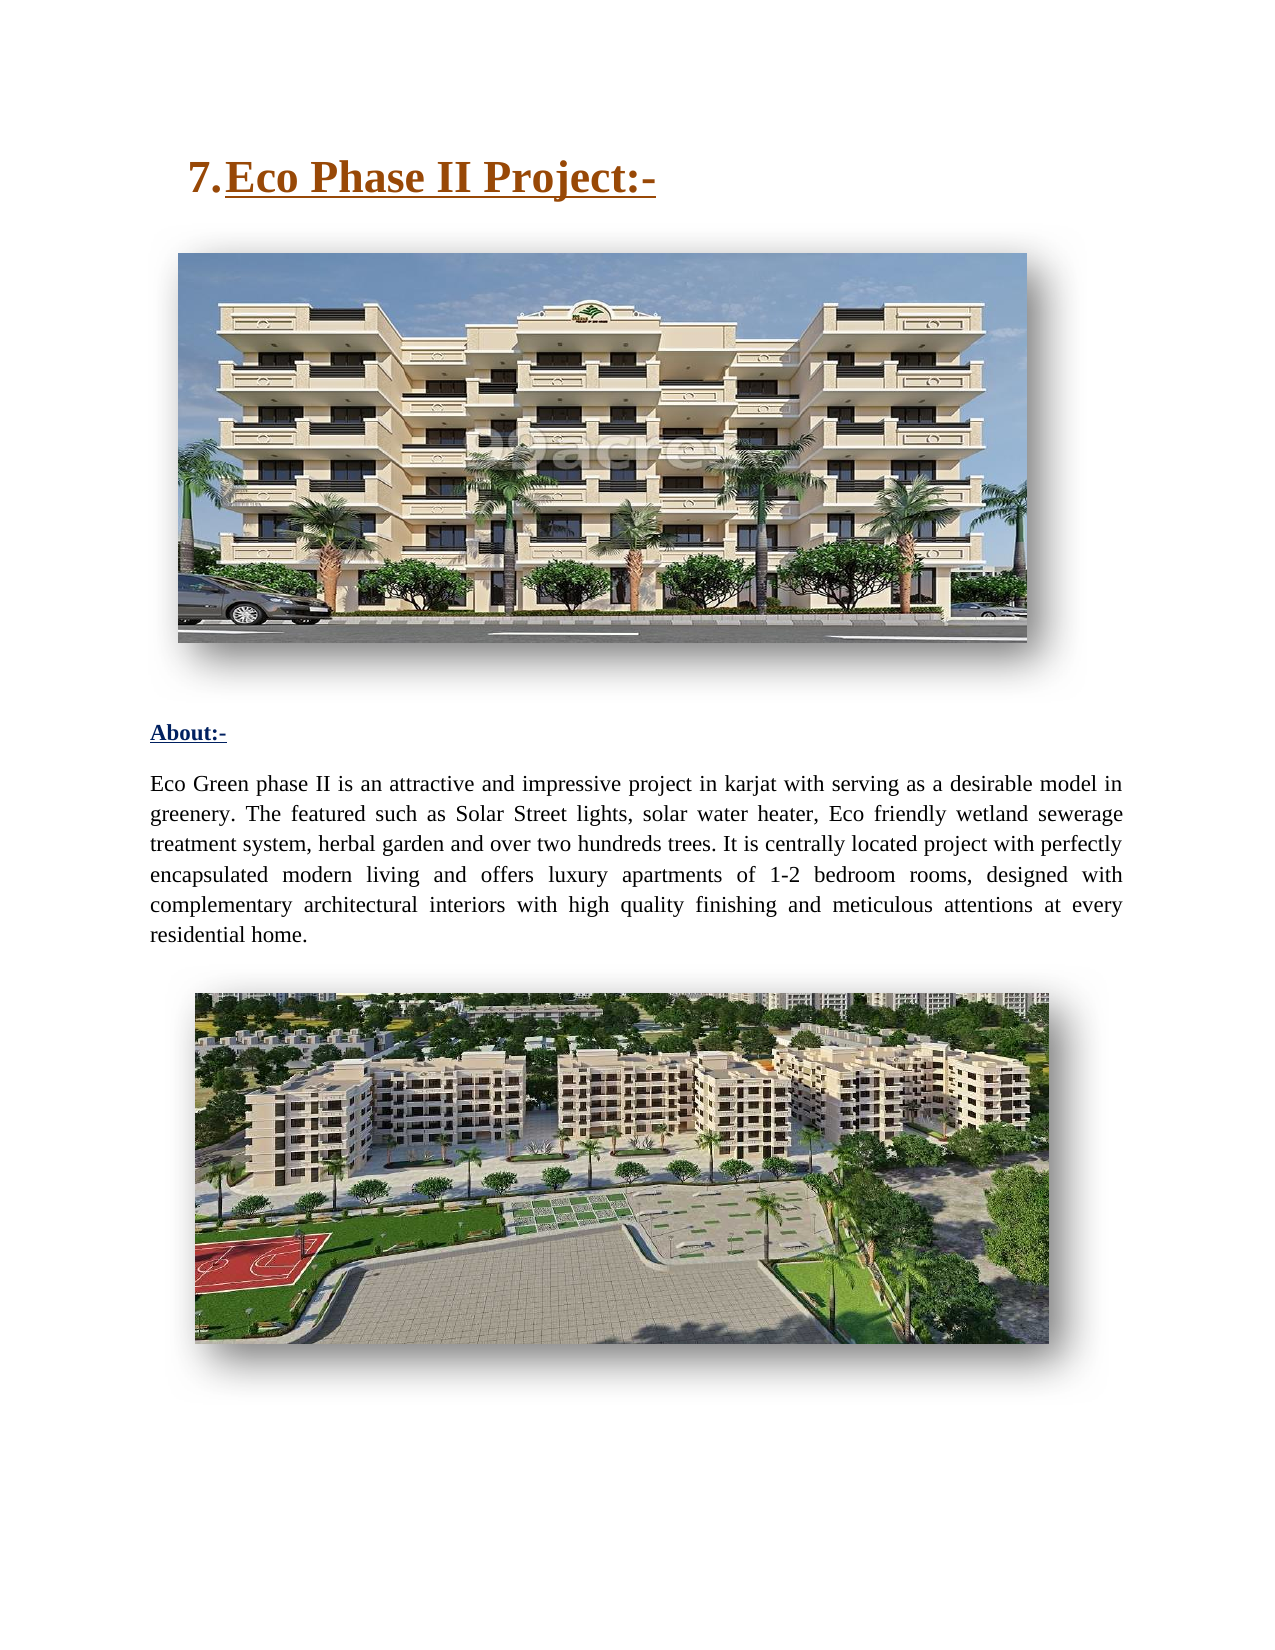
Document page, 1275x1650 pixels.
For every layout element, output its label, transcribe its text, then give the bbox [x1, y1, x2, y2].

picture [195, 993, 1049, 1344]
list Eco Phase II Project:- [187, 150, 1125, 203]
text Eco Green phase II is an attractive and impressive project in karjat with serving as a desirable model in greenery. The featured such as Solar Street lights, solar water heater, Eco friendly wetland sewerage treatment system, herbal garden and over two hundreds trees. It is centrally located project with perfectly encapsulated modern living and offers luxury apartments of 1-2 bedroom rooms, designed with complementary architectural interiors with high quality finishing and meticulous attentions at every residential home. [150, 770, 1125, 947]
picture [178, 253, 1027, 643]
text About:- [150, 719, 1125, 745]
